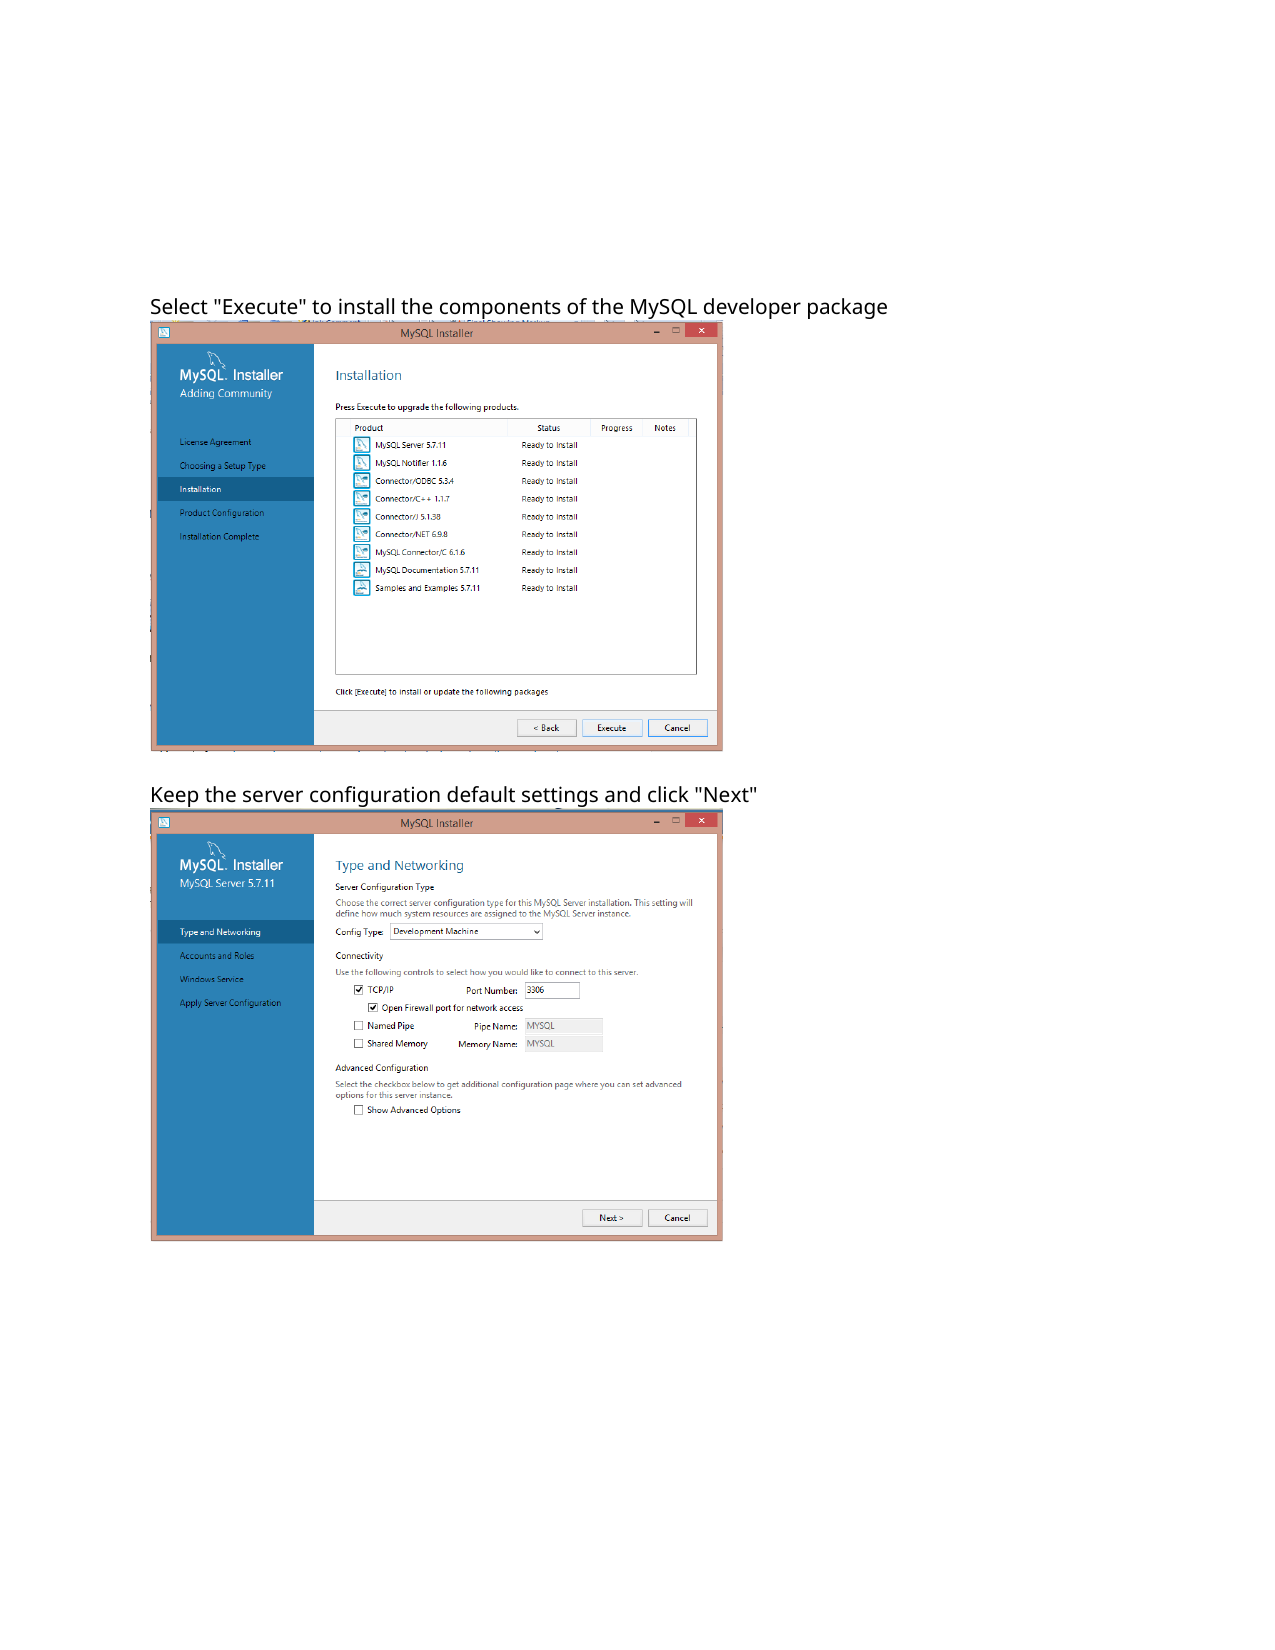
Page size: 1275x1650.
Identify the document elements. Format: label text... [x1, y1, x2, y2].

picture [150, 320, 724, 752]
text Select "Execute" to install the components of the MySQL developer package [150, 292, 1125, 321]
picture [150, 808, 723, 1242]
text Keep the server configuration default settings and click "Next" [150, 780, 1125, 808]
